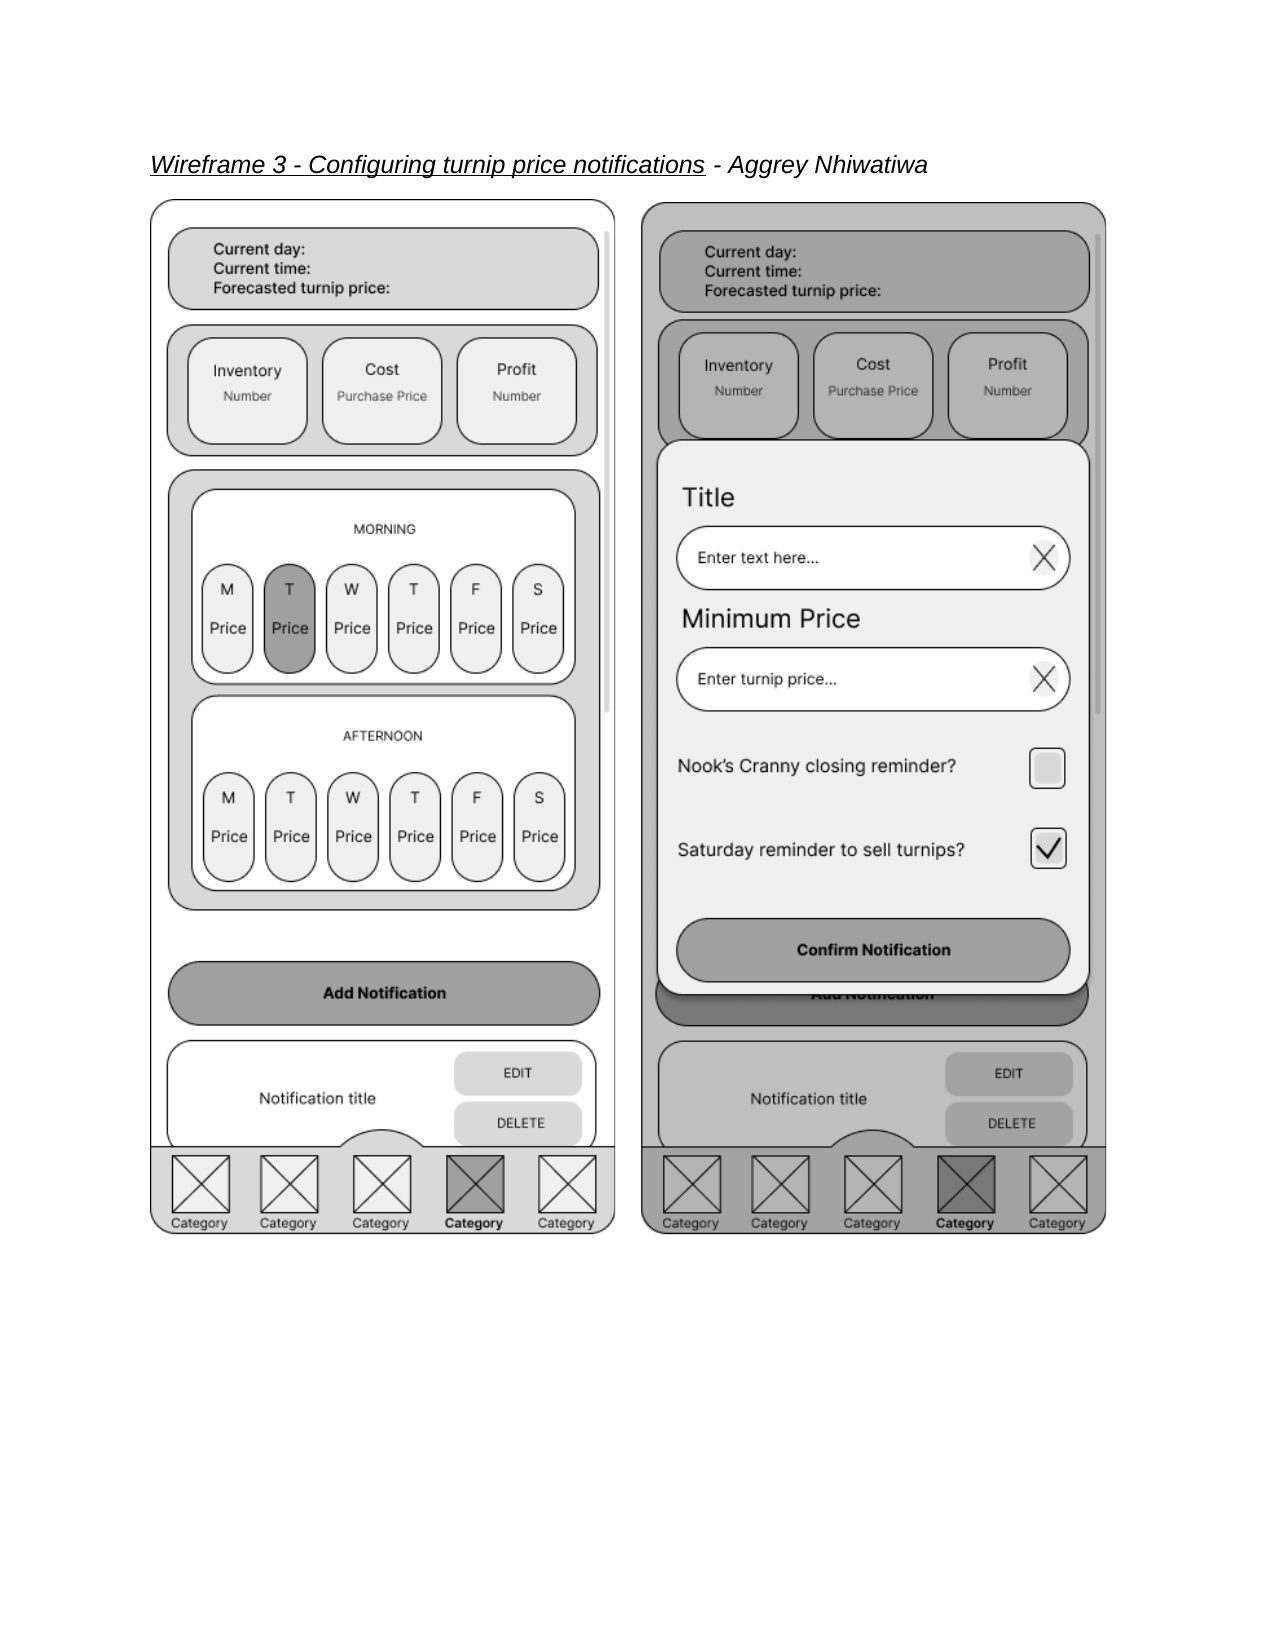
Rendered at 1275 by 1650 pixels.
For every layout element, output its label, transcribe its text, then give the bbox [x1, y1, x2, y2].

picture [150, 199, 616, 1251]
picture [640, 202, 1107, 1251]
subtitle Wireframe 3 - Configuring turnip price notifications - Aggrey Nhiwatiwa [150, 150, 1125, 179]
